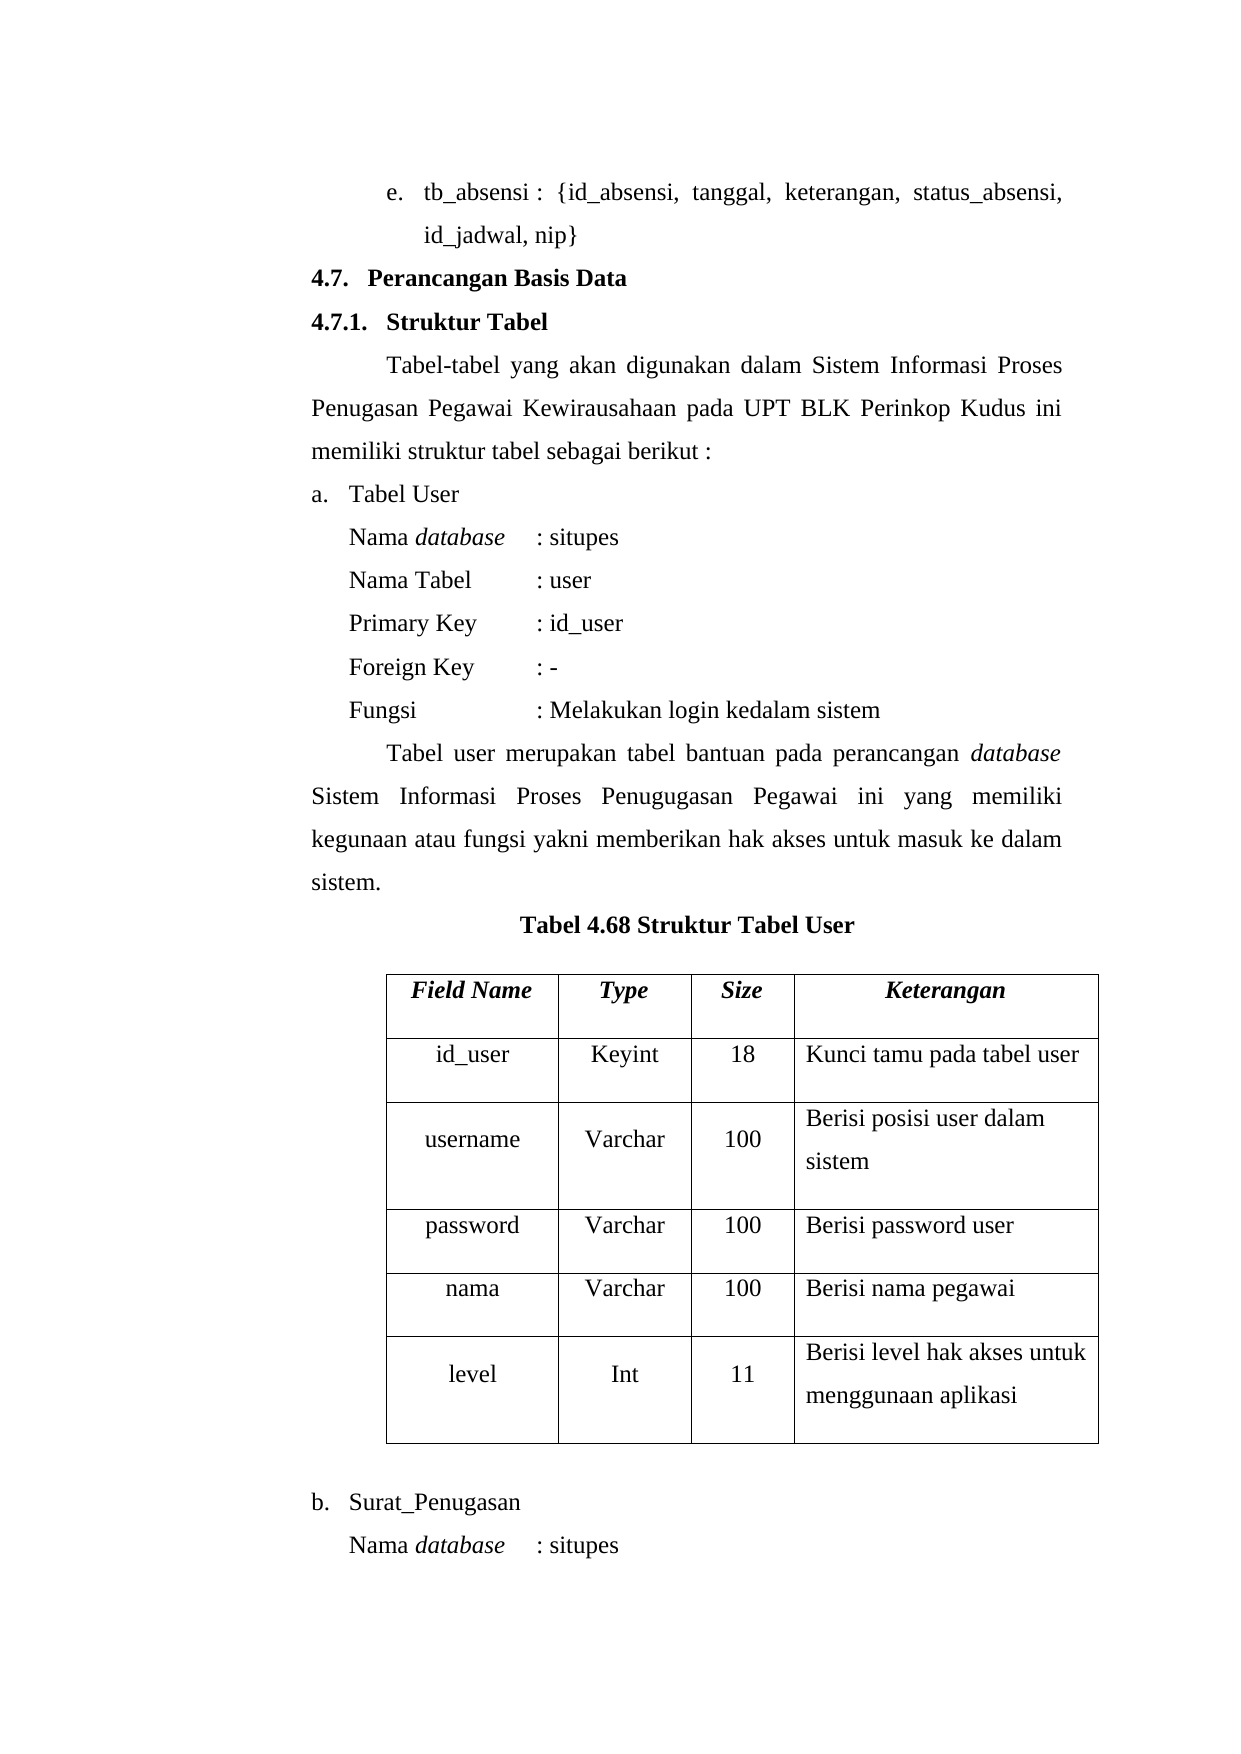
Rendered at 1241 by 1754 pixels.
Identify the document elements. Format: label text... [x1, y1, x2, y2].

table_header Type [559, 975, 691, 1038]
list Tabel user merupakan tabel bantuan pada perancangan database Sistem Informasi Proses Penugugasan Pegawai ini yang memiliki kegunaan atau fungsi yakni memberikan hak akses untuk masuk ke dalam sistem. [311, 738, 1063, 896]
list Struktur Tabel [311, 307, 1063, 335]
table_cell Kunci tamu pada tabel user [795, 1039, 1098, 1102]
table_cell Varchar [559, 1210, 691, 1272]
table_cell 100 [692, 1210, 794, 1272]
list Nama database : situpes [349, 1530, 1063, 1559]
table_cell level [387, 1337, 558, 1443]
list Nama Tabel : user [349, 565, 1063, 594]
table_cell Berisi posisi user dalam sistem [795, 1103, 1098, 1209]
list Nama database : situpes [349, 522, 1063, 551]
list Tabel User [311, 479, 1063, 508]
table_cell Berisi password user [795, 1210, 1098, 1272]
list Foreign Key : - [349, 652, 1063, 680]
table_cell nama [387, 1274, 558, 1336]
table_cell 100 [692, 1274, 794, 1336]
table_cell Varchar [559, 1274, 691, 1336]
table_cell 100 [692, 1103, 794, 1209]
table_header Field Name [387, 975, 558, 1038]
table_cell Berisi nama pegawai [795, 1274, 1098, 1336]
table_cell Berisi level hak akses untuk menggunaan aplikasi [795, 1337, 1098, 1443]
table_cell Int [559, 1337, 691, 1443]
table_cell 11 [692, 1337, 794, 1443]
list Tabel-tabel yang akan digunakan dalam Sistem Informasi Proses Penugasan Pegawai Kewirausahaan pada UPT BLK Perinkop Kudus ini memiliki struktur tabel sebagai berikut : [311, 350, 1063, 465]
table_cell username [387, 1103, 558, 1209]
list Fungsi : Melakukan login kedalam sistem [349, 695, 1063, 723]
table_cell Keyint [559, 1039, 691, 1102]
table_header Size [692, 975, 794, 1038]
list Perancangan Basis Data [311, 263, 1063, 292]
list tb_absensi : {id_absensi, tanggal, keterangan, status_absensi, id_jadwal, nip} [386, 177, 1063, 249]
list Surat_Penugasan [311, 1487, 1063, 1516]
list Tabel 4.68 Struktur Tabel User [311, 910, 1063, 939]
table_cell password [387, 1210, 558, 1272]
table_cell 18 [692, 1039, 794, 1102]
table_cell Varchar [559, 1103, 691, 1209]
table_header Keterangan [795, 975, 1098, 1038]
list Primary Key : id_user [349, 608, 1063, 637]
table_cell id_user [387, 1039, 558, 1102]
